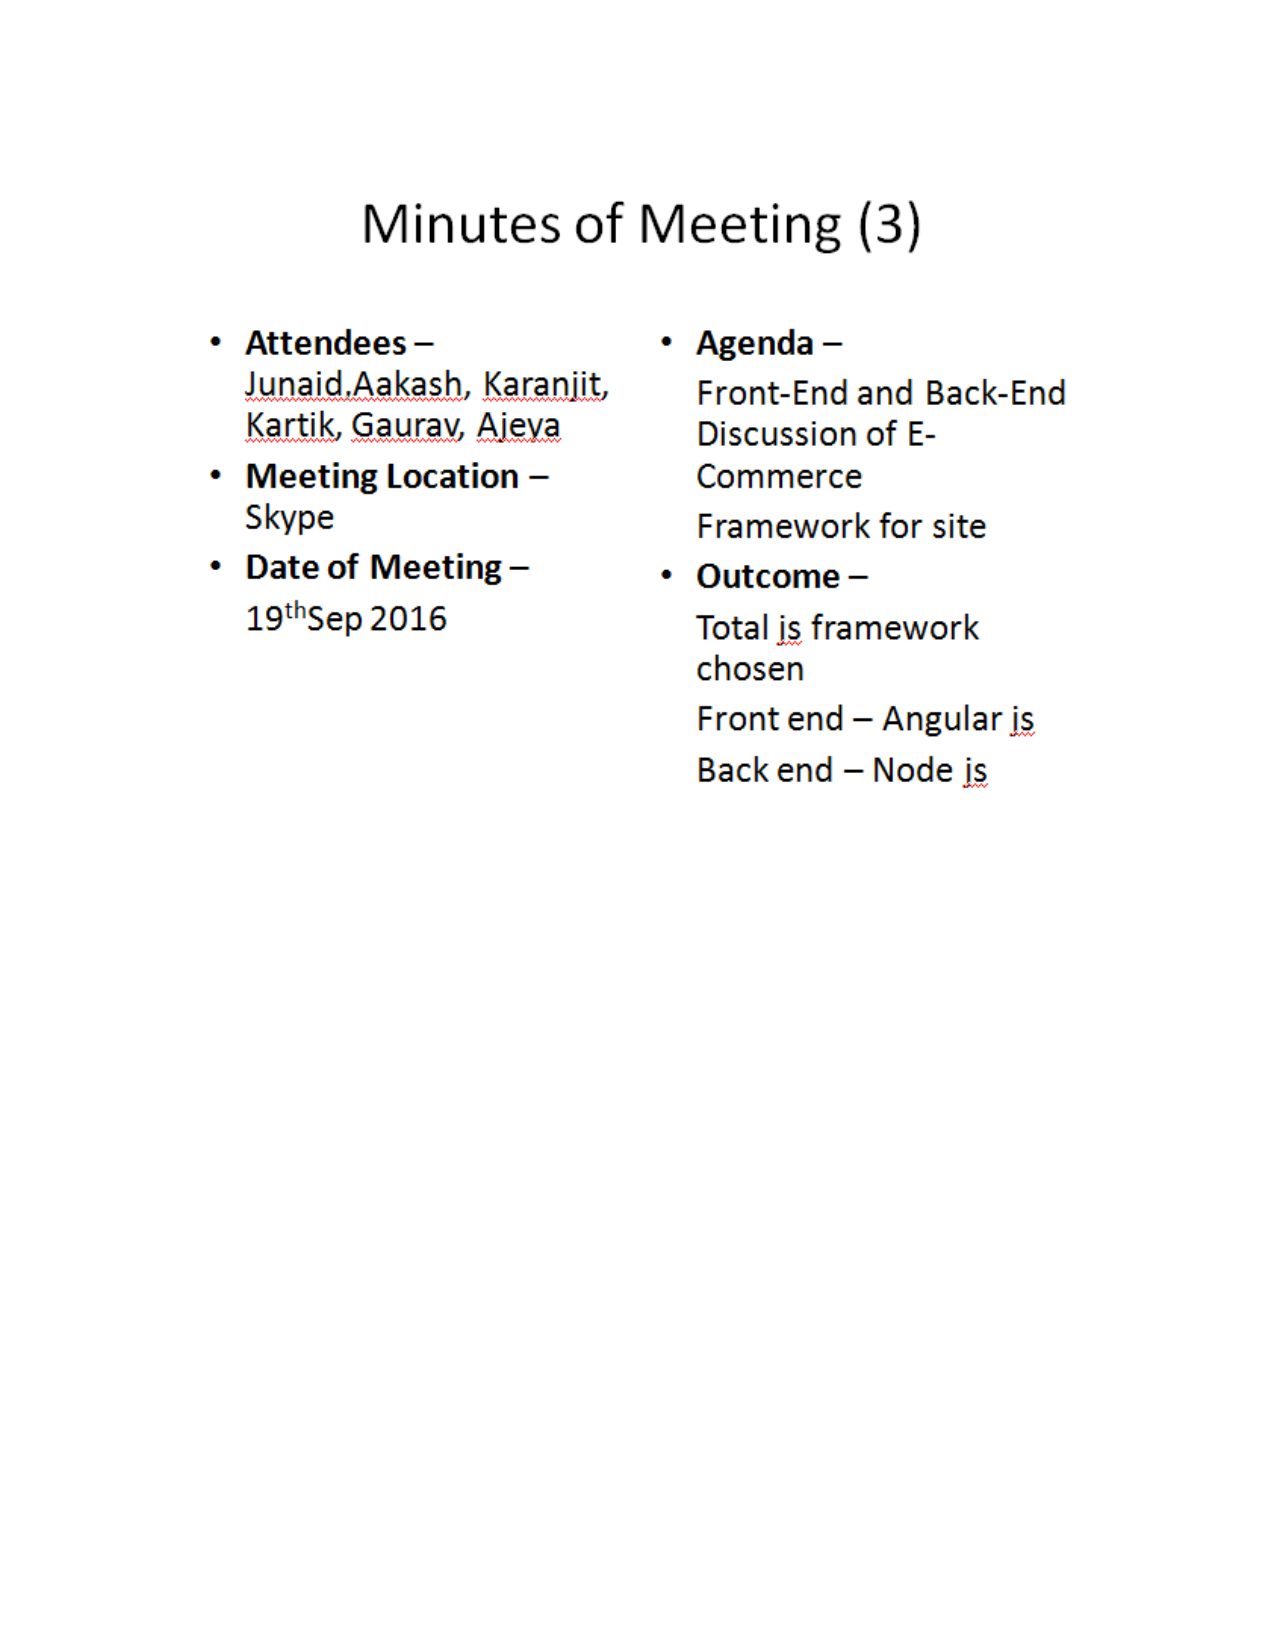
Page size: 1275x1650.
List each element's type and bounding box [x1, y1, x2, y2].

picture [150, 150, 1125, 882]
